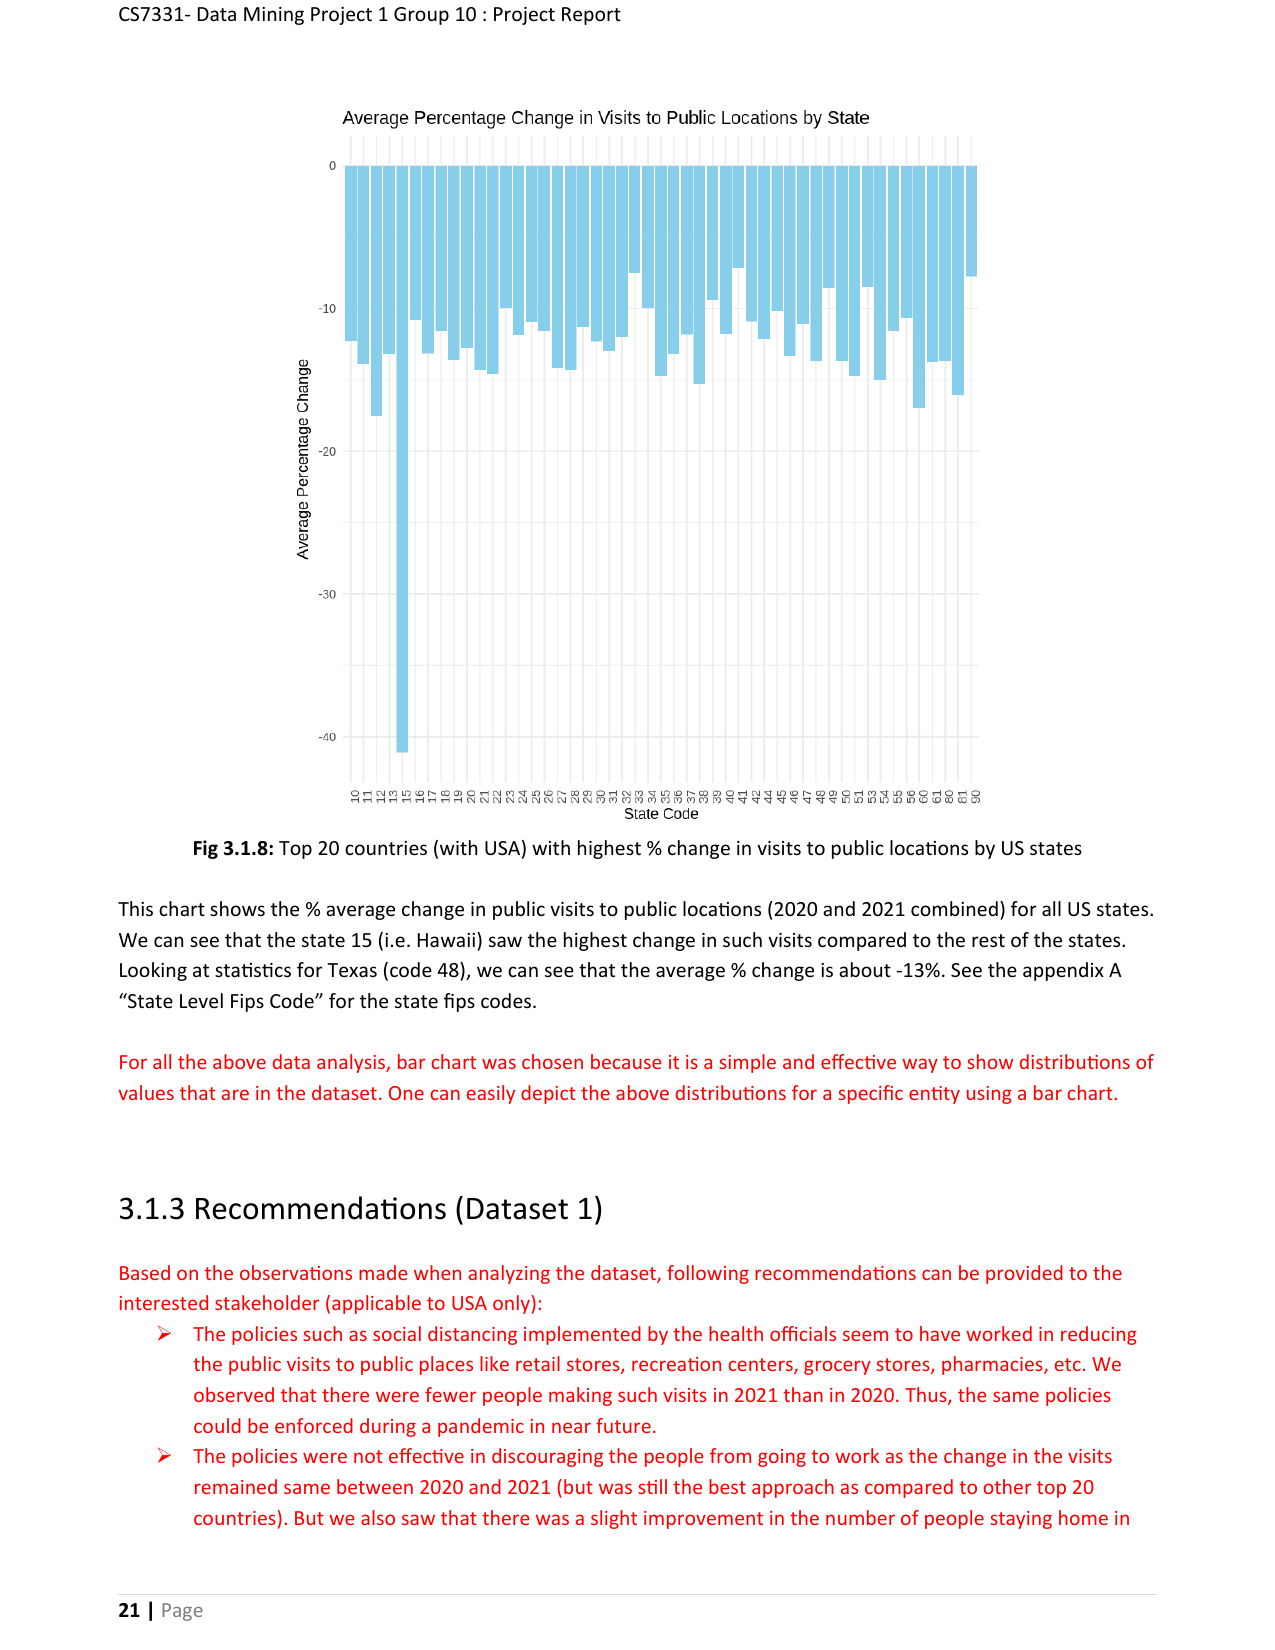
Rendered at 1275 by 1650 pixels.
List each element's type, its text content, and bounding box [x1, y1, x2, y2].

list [156, 1442, 1157, 1530]
text Based on the observations made when analyzing the dataset, following recommendations can be provided to the interested stakeholder (applicable to USA only): [118, 1259, 1157, 1316]
text Fig 3.1.8: Top 20 countries (with USA) with highest % change in visits to public locations by US states [118, 834, 1157, 861]
text For all the above data analysis, bar chart was chosen because it is a simple and effective way to show distributions of values that are in the dataset. One can easily depict the above distributions for a specific entity using a bar chart. [118, 1048, 1157, 1106]
list The policies such as social distancing implemented by the health officials seem to have worked in reducing the public visits to public places like retail stores, recreation centers, grocery stores, pharmacies, etc. We observed that there were fewer people making such visits in 2021 than in 2020. Thus, the same policies could be enforced during a pandemic in near future. [156, 1320, 1157, 1438]
picture [289, 103, 986, 830]
subtitle Recommendations (Dataset 1) [118, 1187, 1157, 1228]
text This chart shows the % average change in public visits to public locations (2020 and 2021 combined) for all US states. We can see that the state 15 (i.e. Hawaii) saw the highest change in such visits compared to the rest of the states. Looking at statistics for Texas (code 48), we can see that the average % change is about -13%. See the appendix A “State Level Fips Code” for the state fips codes. [118, 895, 1157, 1014]
